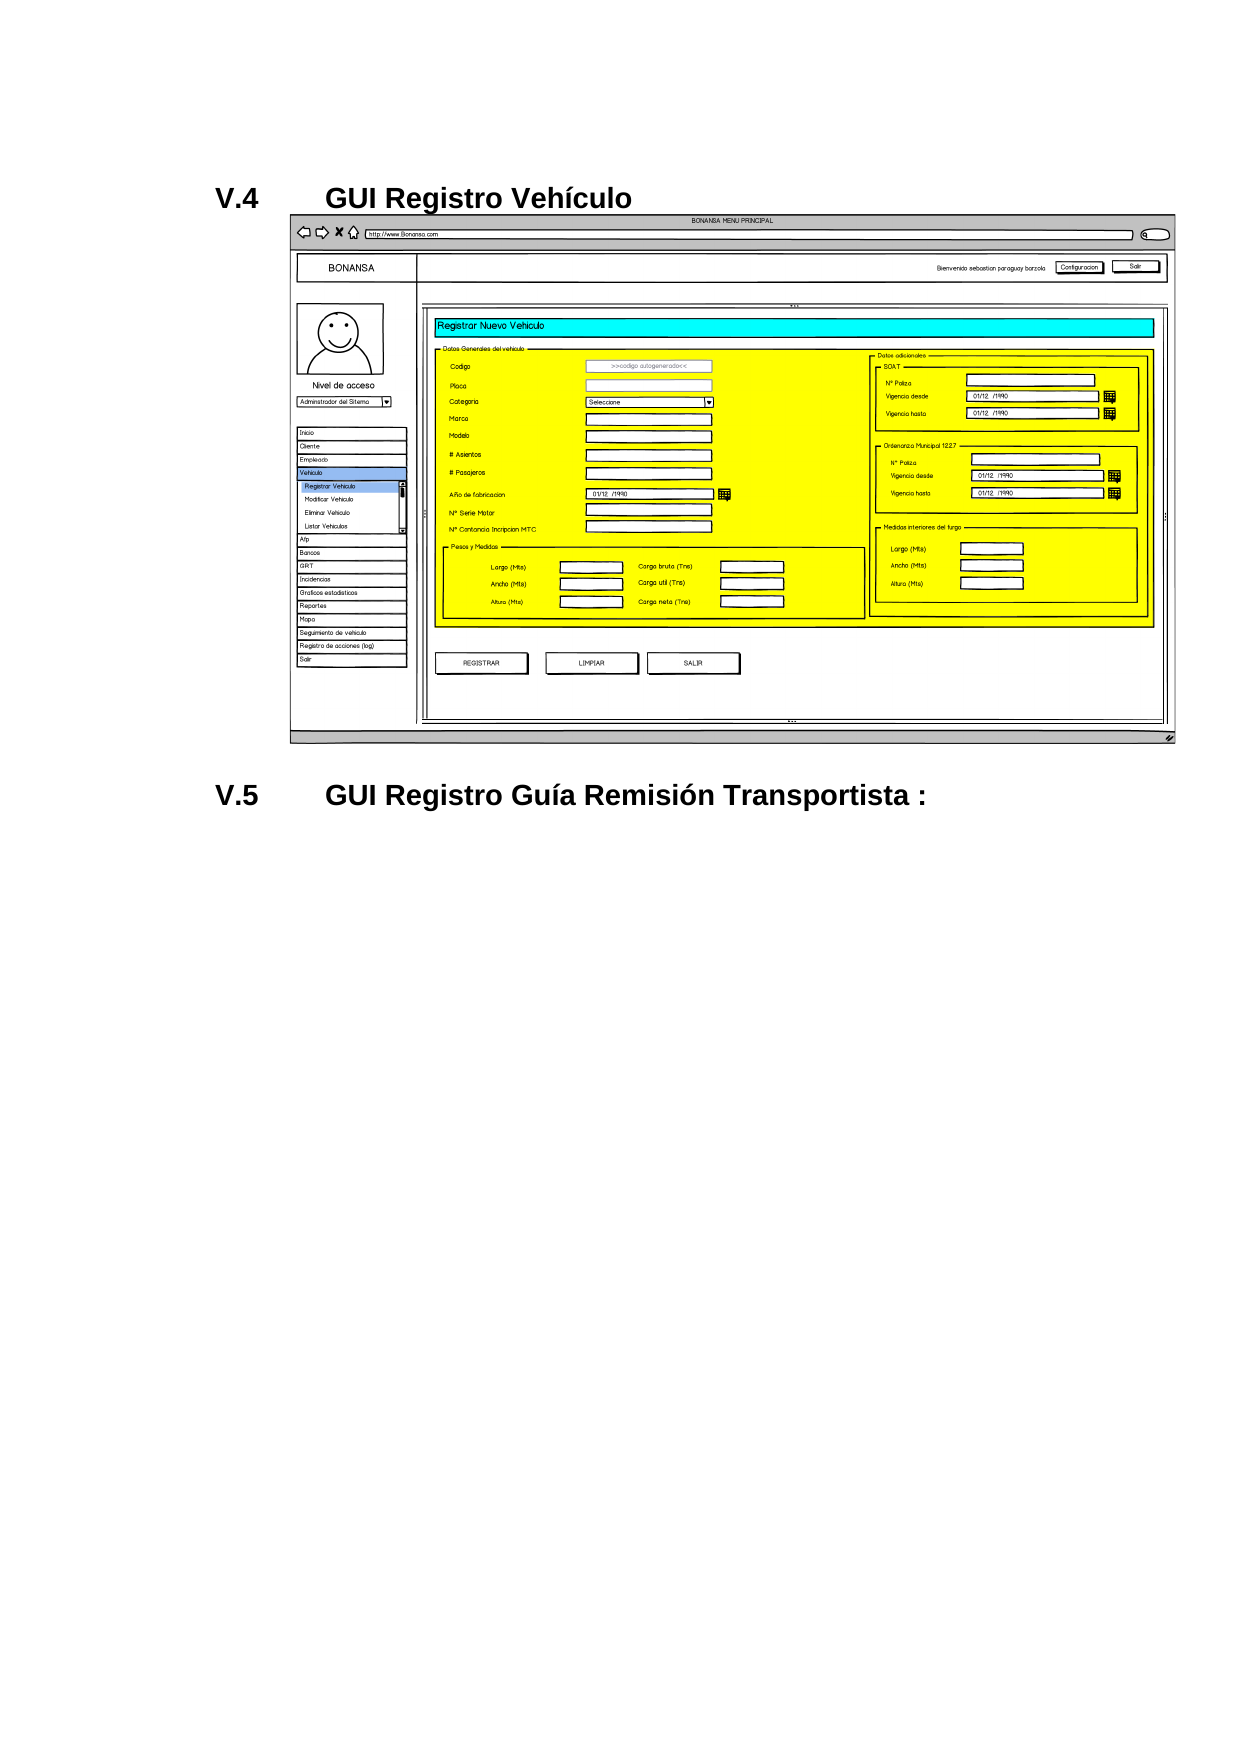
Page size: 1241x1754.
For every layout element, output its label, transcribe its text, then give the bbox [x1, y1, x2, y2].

picture [289, 214, 1176, 744]
list GUI Registro Guía Remisión Transportista : [215, 778, 1063, 811]
list GUI Registro Vehículo [215, 181, 1063, 215]
